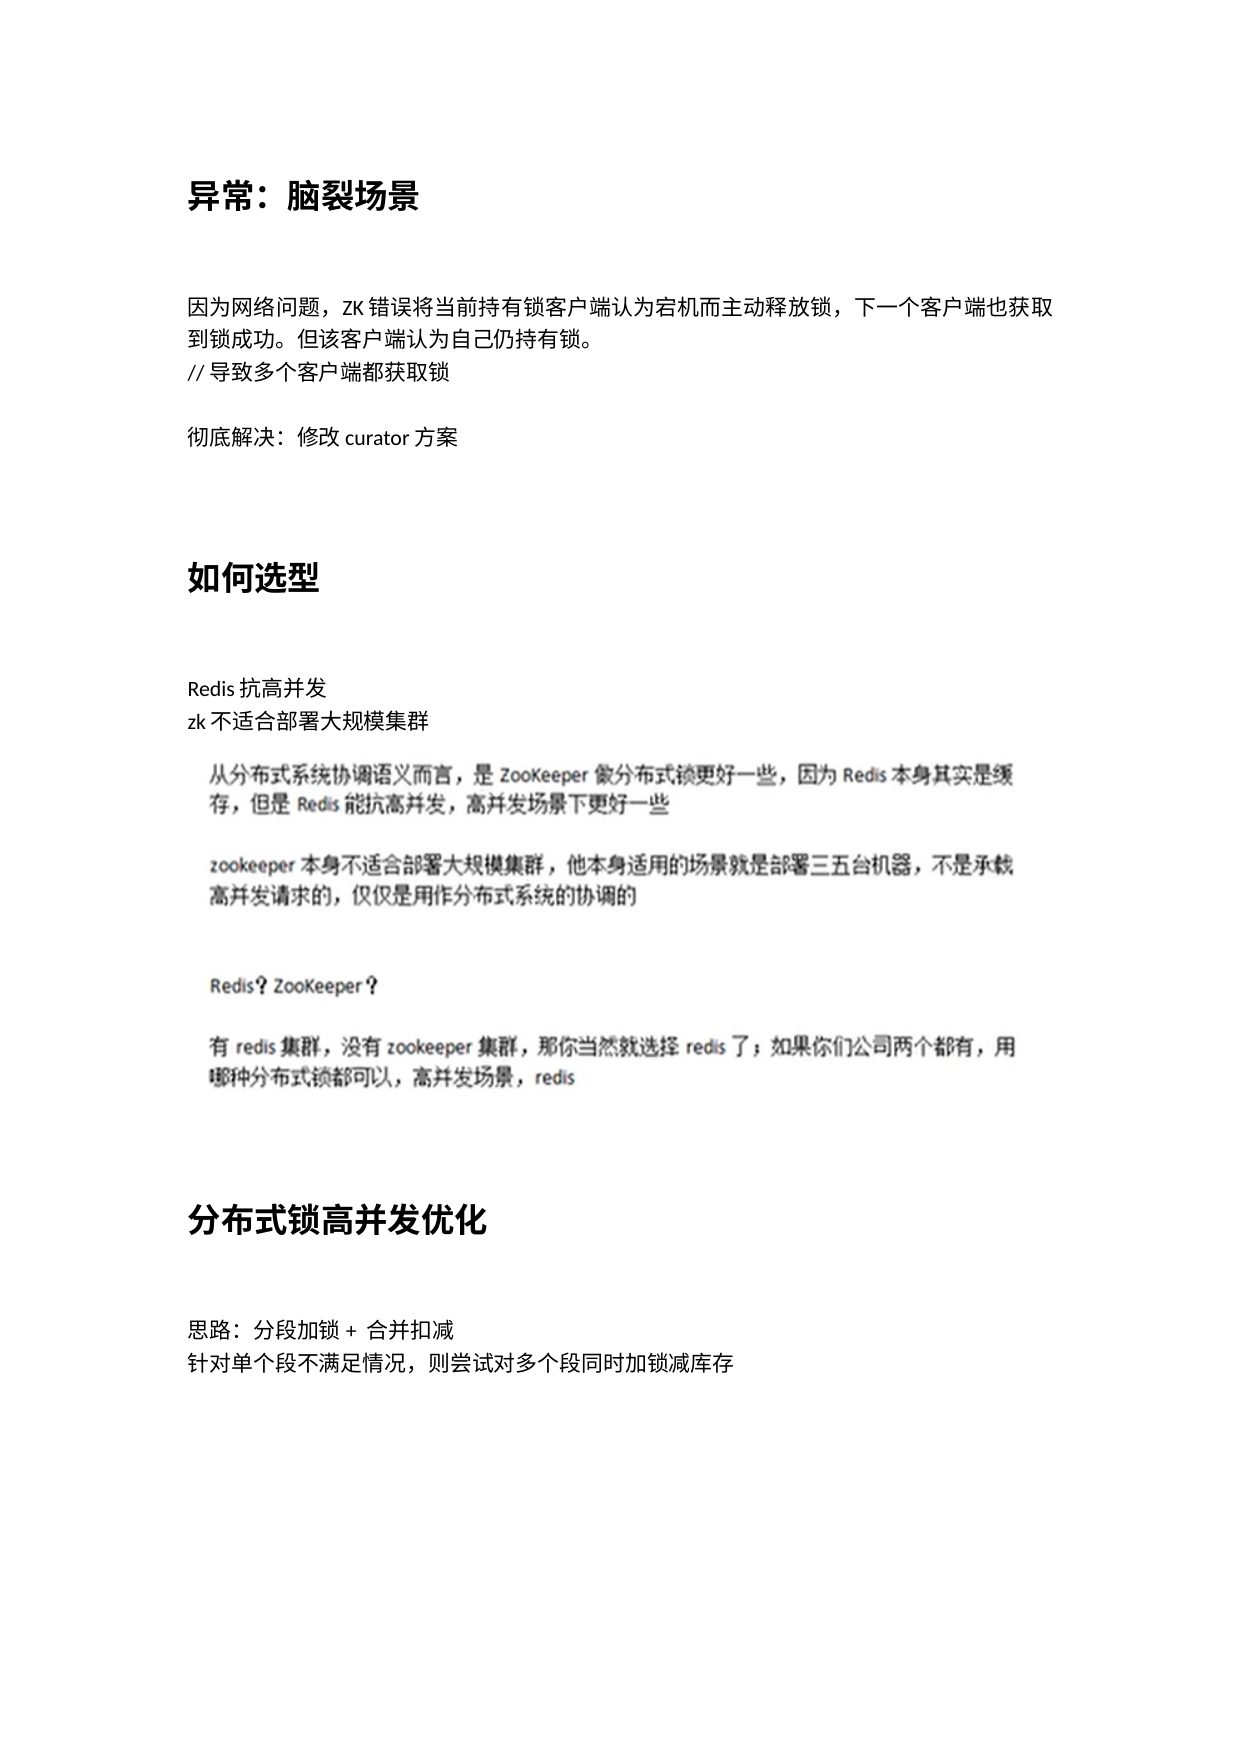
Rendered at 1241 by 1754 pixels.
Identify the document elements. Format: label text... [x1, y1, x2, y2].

text 思路：分段加锁 + 合并扣减 [187, 1313, 1053, 1345]
text zk不适合部署大规模集群 [187, 703, 1053, 736]
text 针对单个段不满足情况，则尝试对多个段同时加锁减库存 [187, 1345, 1053, 1378]
subtitle 分布式锁高并发优化 [187, 1186, 1053, 1251]
text // 导致多个客户端都获取锁 [187, 354, 1053, 387]
picture [187, 736, 1052, 1111]
subtitle 如何选型 [187, 544, 1053, 609]
text 因为网络问题，ZK错误将当前持有锁客户端认为宕机而主动释放锁，下一个客户端也获取到锁成功。但该客户端认为自己仍持有锁。 [187, 289, 1053, 354]
text Redis抗高并发 [187, 671, 1053, 703]
subtitle 异常：脑裂场景 [187, 162, 1053, 227]
text 彻底解决：修改curator方案 [187, 419, 1053, 452]
